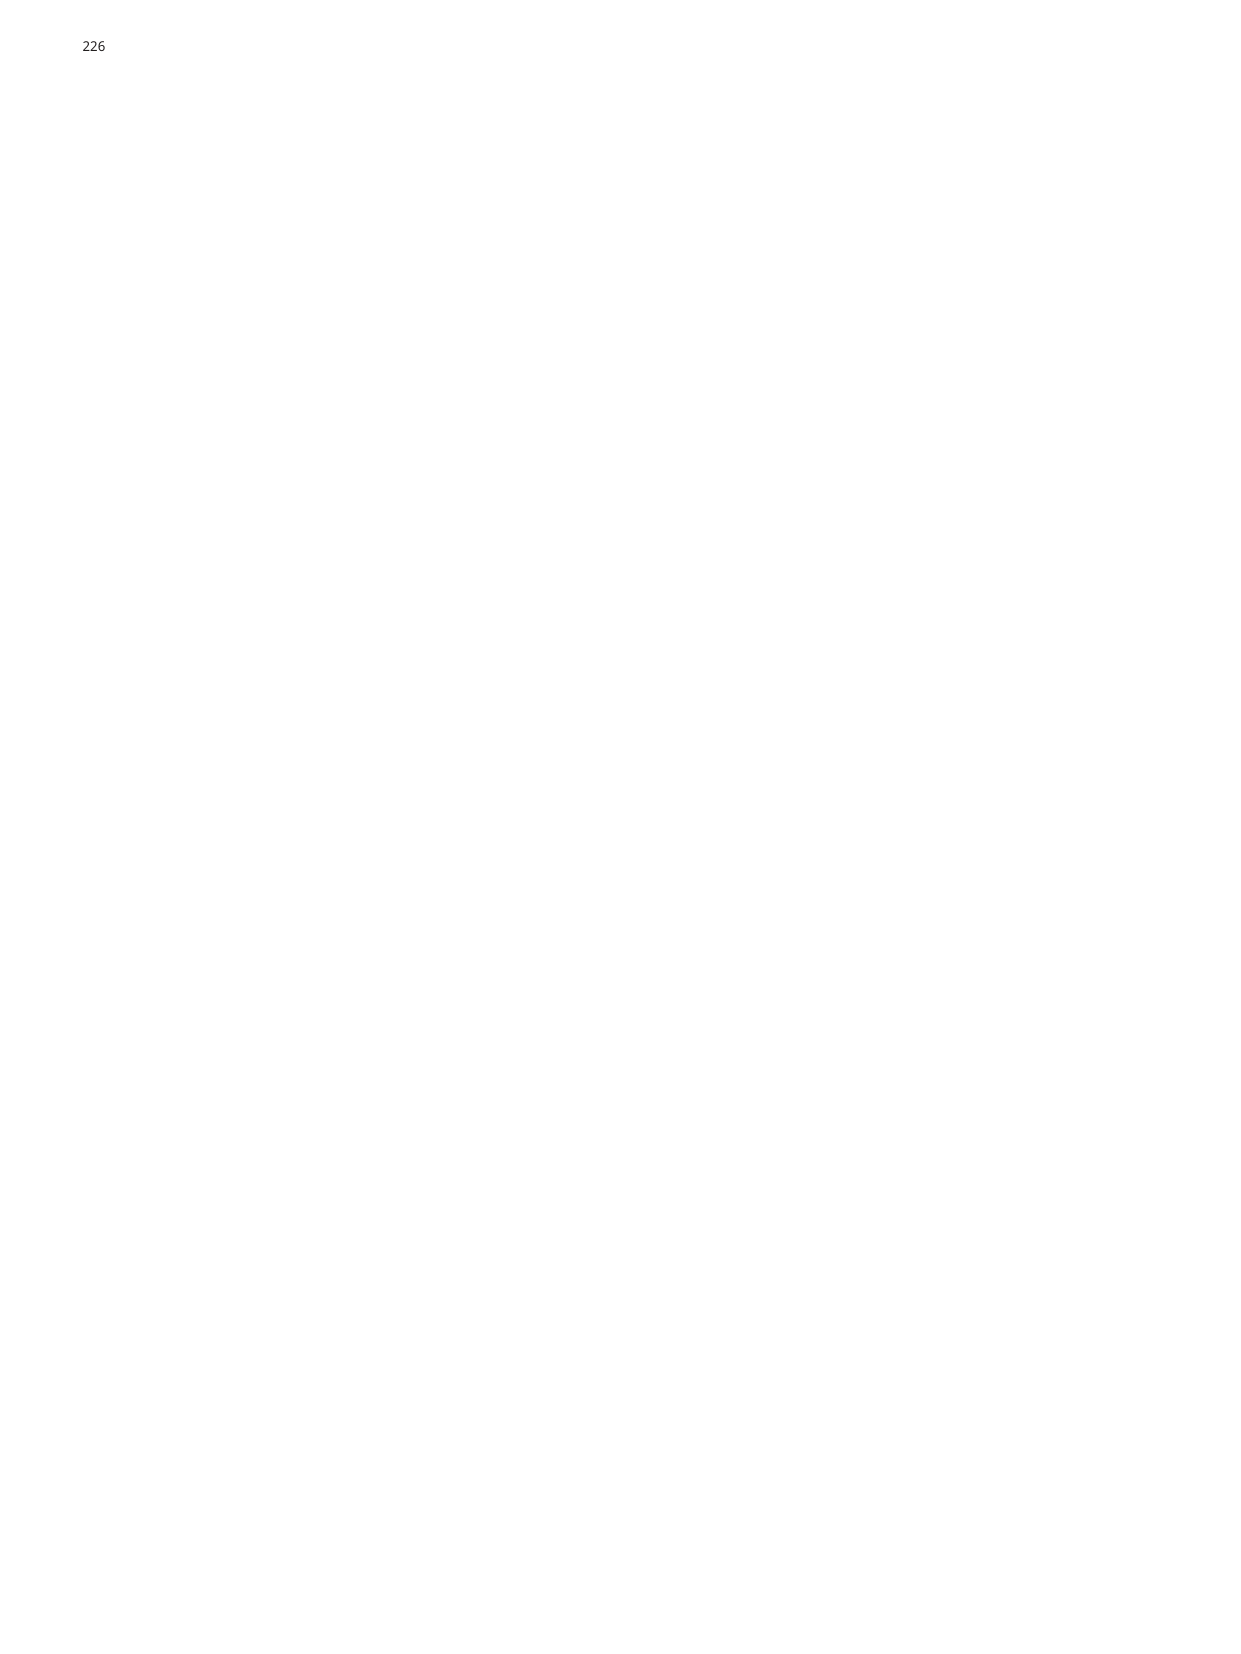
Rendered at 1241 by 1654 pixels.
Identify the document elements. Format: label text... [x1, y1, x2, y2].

text 226 [82, 38, 1163, 54]
